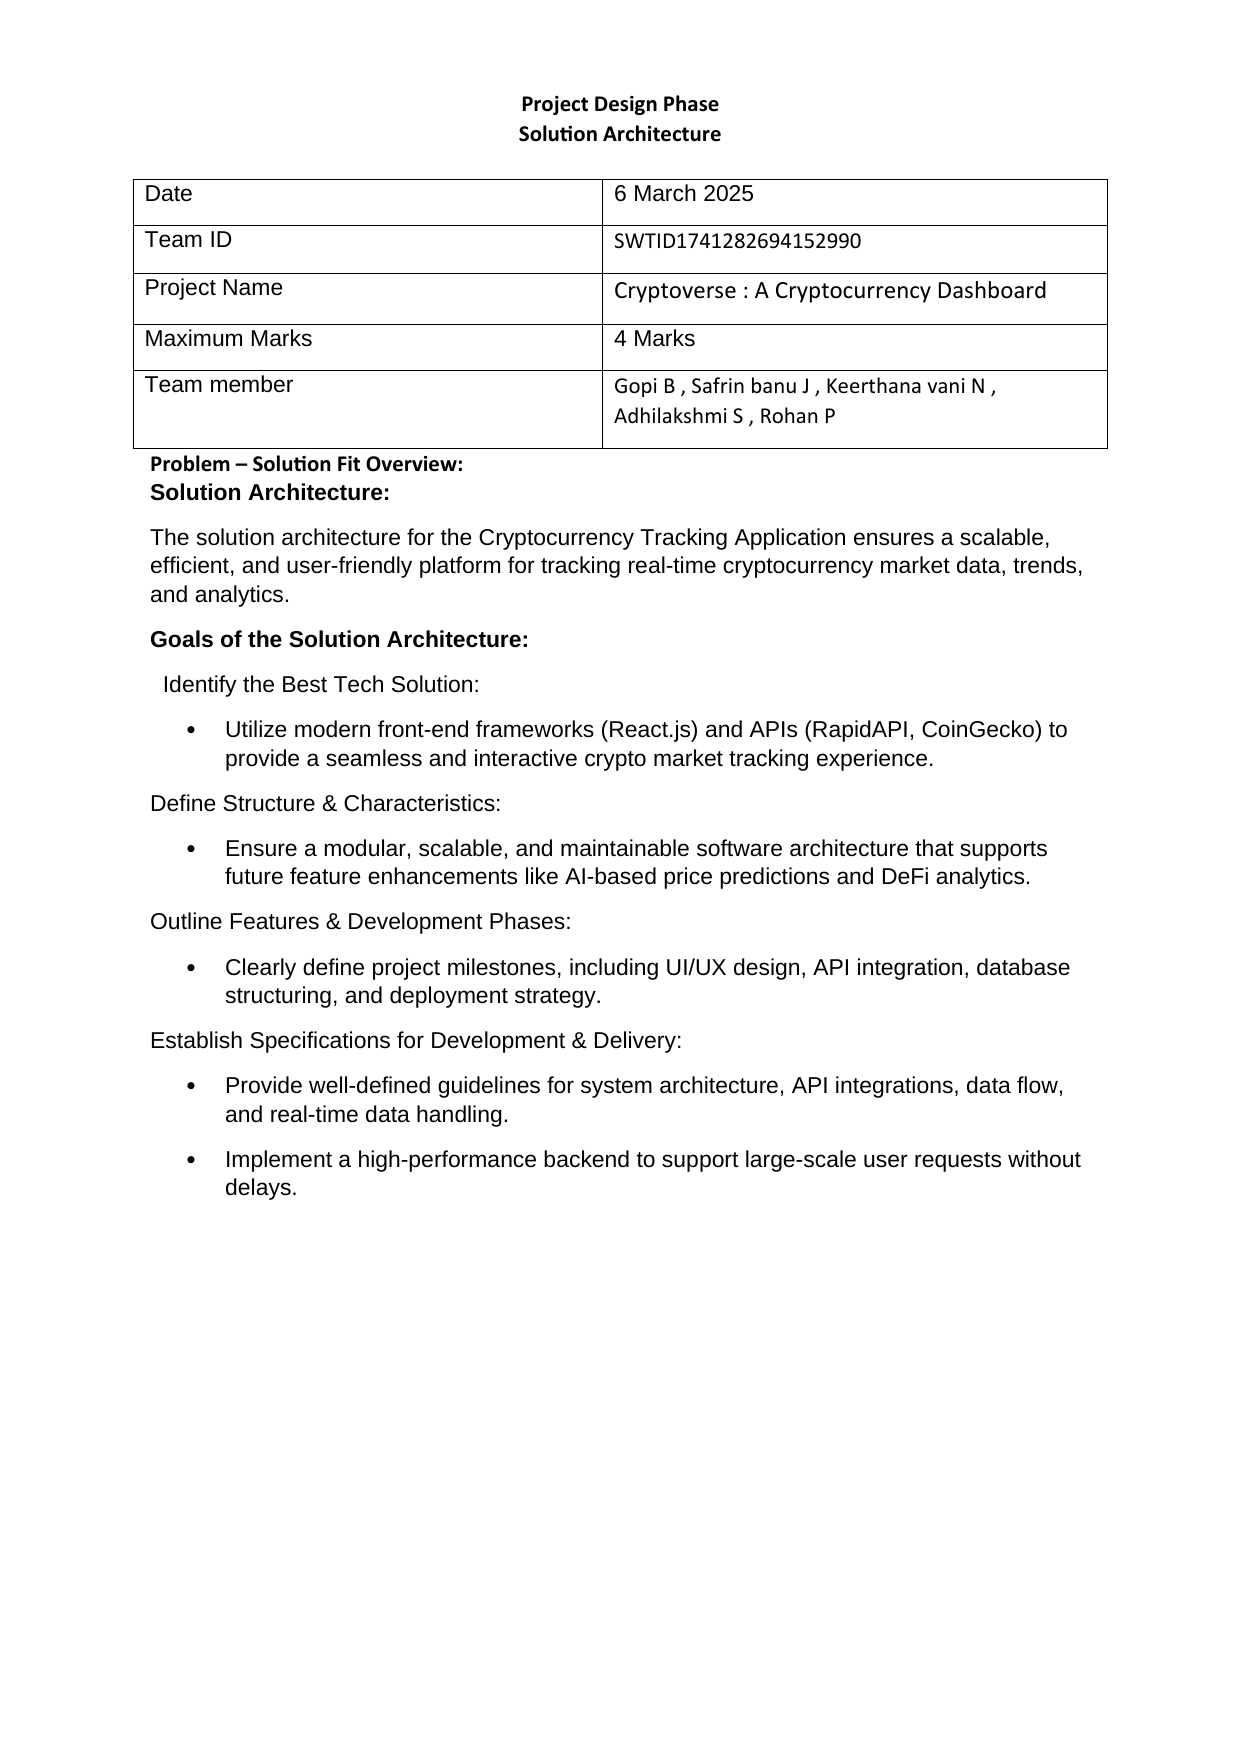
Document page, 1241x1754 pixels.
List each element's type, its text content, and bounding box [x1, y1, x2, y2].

table_cell Project Name [134, 274, 602, 323]
table_header 6 March 2025 [603, 180, 1107, 225]
text Identify the Best Tech Solution: [150, 671, 1090, 697]
text The solution architecture for the Cryptocurrency Tracking Application ensures a scalable, efficient, and user-friendly platform for tracking real-time cryptocurrency market data, trends, and analytics. [150, 524, 1090, 607]
text Define Structure & Characteristics: [150, 790, 1090, 816]
list Implement a high-performance backend to support large-scale user requests without delays. [187, 1146, 1090, 1200]
table_cell Gopi B , Safrin banu J , Keerthana vani N , Adhilakshmi S , Rohan P [603, 371, 1107, 448]
table_cell Team ID [134, 226, 602, 273]
table_cell Team member [134, 371, 602, 448]
text Outline Features & Development Phases: [150, 908, 1090, 935]
text Problem – Solution Fit Overview: Solution Architecture: [150, 449, 1090, 505]
text Goals of the Solution Architecture: [150, 626, 1090, 652]
list Ensure a modular, scalable, and maintainable software architecture that supports future feature enhancements like AI-based price predictions and DeFi analytics. [187, 835, 1090, 889]
table_cell SWTID1741282694152990 [603, 226, 1107, 273]
list Provide well-defined guidelines for system architecture, API integrations, data flow, and real-time data handling. [187, 1072, 1090, 1127]
text Establish Specifications for Development & Delivery: [150, 1027, 1090, 1053]
table_cell 4 Marks [603, 325, 1107, 370]
table_header Date [134, 180, 602, 225]
text Solution Architecture [150, 119, 1090, 147]
table_cell Cryptoverse : A Cryptocurrency Dashboard [603, 274, 1107, 323]
list Clearly define project milestones, including UI/UX design, API integration, database structuring, and deployment strategy. [187, 953, 1090, 1008]
table_cell Maximum Marks [134, 325, 602, 370]
list Utilize modern front-end frameworks (React.js) and APIs (RapidAPI, CoinGecko) to provide a seamless and interactive crypto market tracking experience. [187, 716, 1090, 771]
text Project Design Phase [150, 89, 1090, 117]
